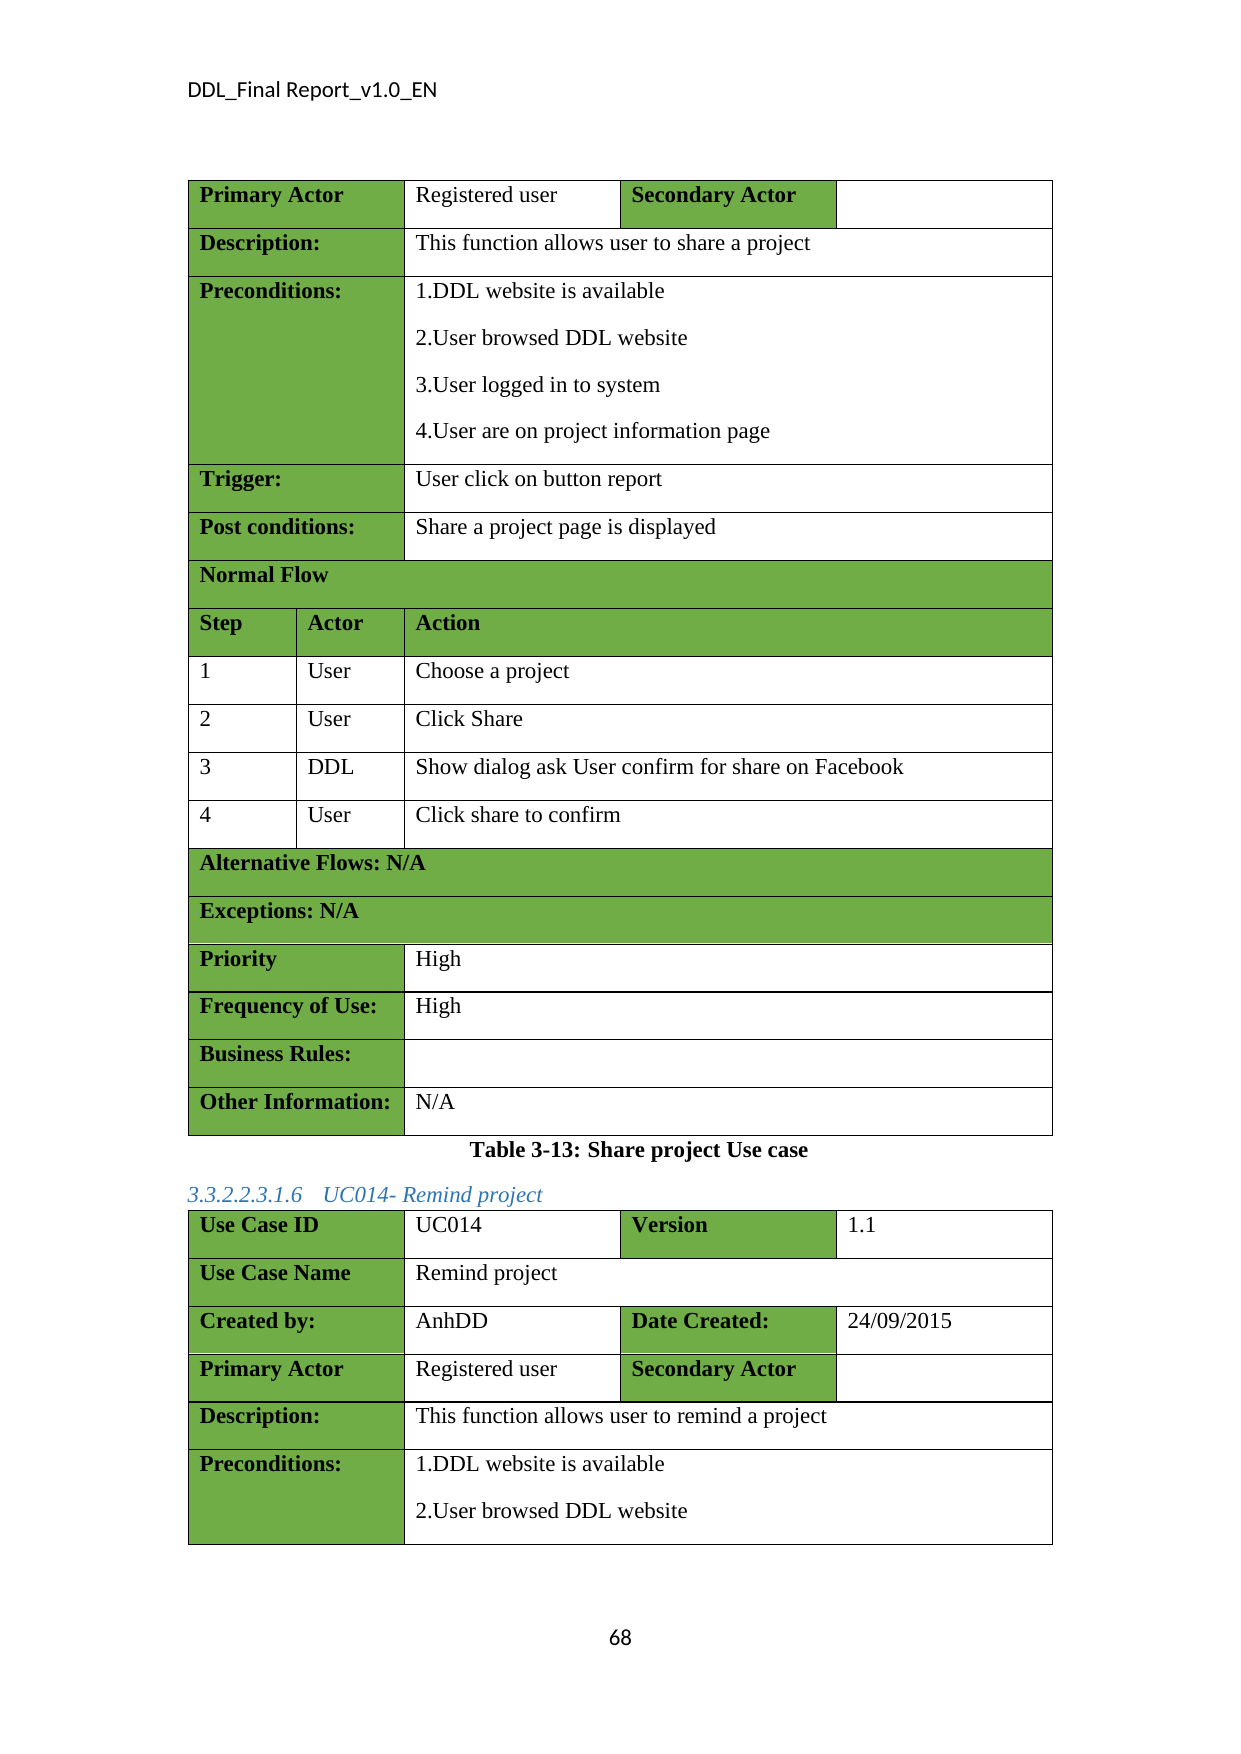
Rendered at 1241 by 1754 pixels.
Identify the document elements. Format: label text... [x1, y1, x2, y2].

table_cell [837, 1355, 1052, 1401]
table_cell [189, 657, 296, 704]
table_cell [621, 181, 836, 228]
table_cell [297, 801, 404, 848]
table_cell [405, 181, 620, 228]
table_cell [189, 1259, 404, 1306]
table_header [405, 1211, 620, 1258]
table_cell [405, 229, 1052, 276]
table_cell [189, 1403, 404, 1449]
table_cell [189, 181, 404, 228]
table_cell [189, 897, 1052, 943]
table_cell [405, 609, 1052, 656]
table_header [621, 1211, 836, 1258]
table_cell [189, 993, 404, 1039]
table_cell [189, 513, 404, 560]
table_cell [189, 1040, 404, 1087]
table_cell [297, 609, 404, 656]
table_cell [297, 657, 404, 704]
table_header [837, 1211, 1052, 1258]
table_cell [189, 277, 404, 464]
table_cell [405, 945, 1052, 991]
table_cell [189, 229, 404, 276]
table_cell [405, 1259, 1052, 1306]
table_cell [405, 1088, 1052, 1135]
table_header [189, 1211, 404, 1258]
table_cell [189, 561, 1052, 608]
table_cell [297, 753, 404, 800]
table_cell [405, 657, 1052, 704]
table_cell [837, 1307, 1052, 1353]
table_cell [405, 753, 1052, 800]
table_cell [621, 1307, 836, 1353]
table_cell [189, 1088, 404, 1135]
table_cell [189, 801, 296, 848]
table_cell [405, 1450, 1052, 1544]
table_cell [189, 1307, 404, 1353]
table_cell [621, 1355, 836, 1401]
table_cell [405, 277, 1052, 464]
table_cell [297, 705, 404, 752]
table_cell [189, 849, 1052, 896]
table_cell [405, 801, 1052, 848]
text Share project Use case [225, 1136, 1053, 1163]
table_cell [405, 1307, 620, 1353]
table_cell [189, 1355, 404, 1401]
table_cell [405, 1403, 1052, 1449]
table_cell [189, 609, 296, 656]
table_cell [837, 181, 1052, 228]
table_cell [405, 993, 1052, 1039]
subtitle UC014- Remind project [187, 1181, 1053, 1208]
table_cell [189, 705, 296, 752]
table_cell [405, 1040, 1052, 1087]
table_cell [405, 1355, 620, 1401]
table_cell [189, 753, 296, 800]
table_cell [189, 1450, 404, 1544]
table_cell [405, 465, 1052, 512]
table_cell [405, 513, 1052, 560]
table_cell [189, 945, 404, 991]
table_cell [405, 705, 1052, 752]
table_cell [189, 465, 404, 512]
